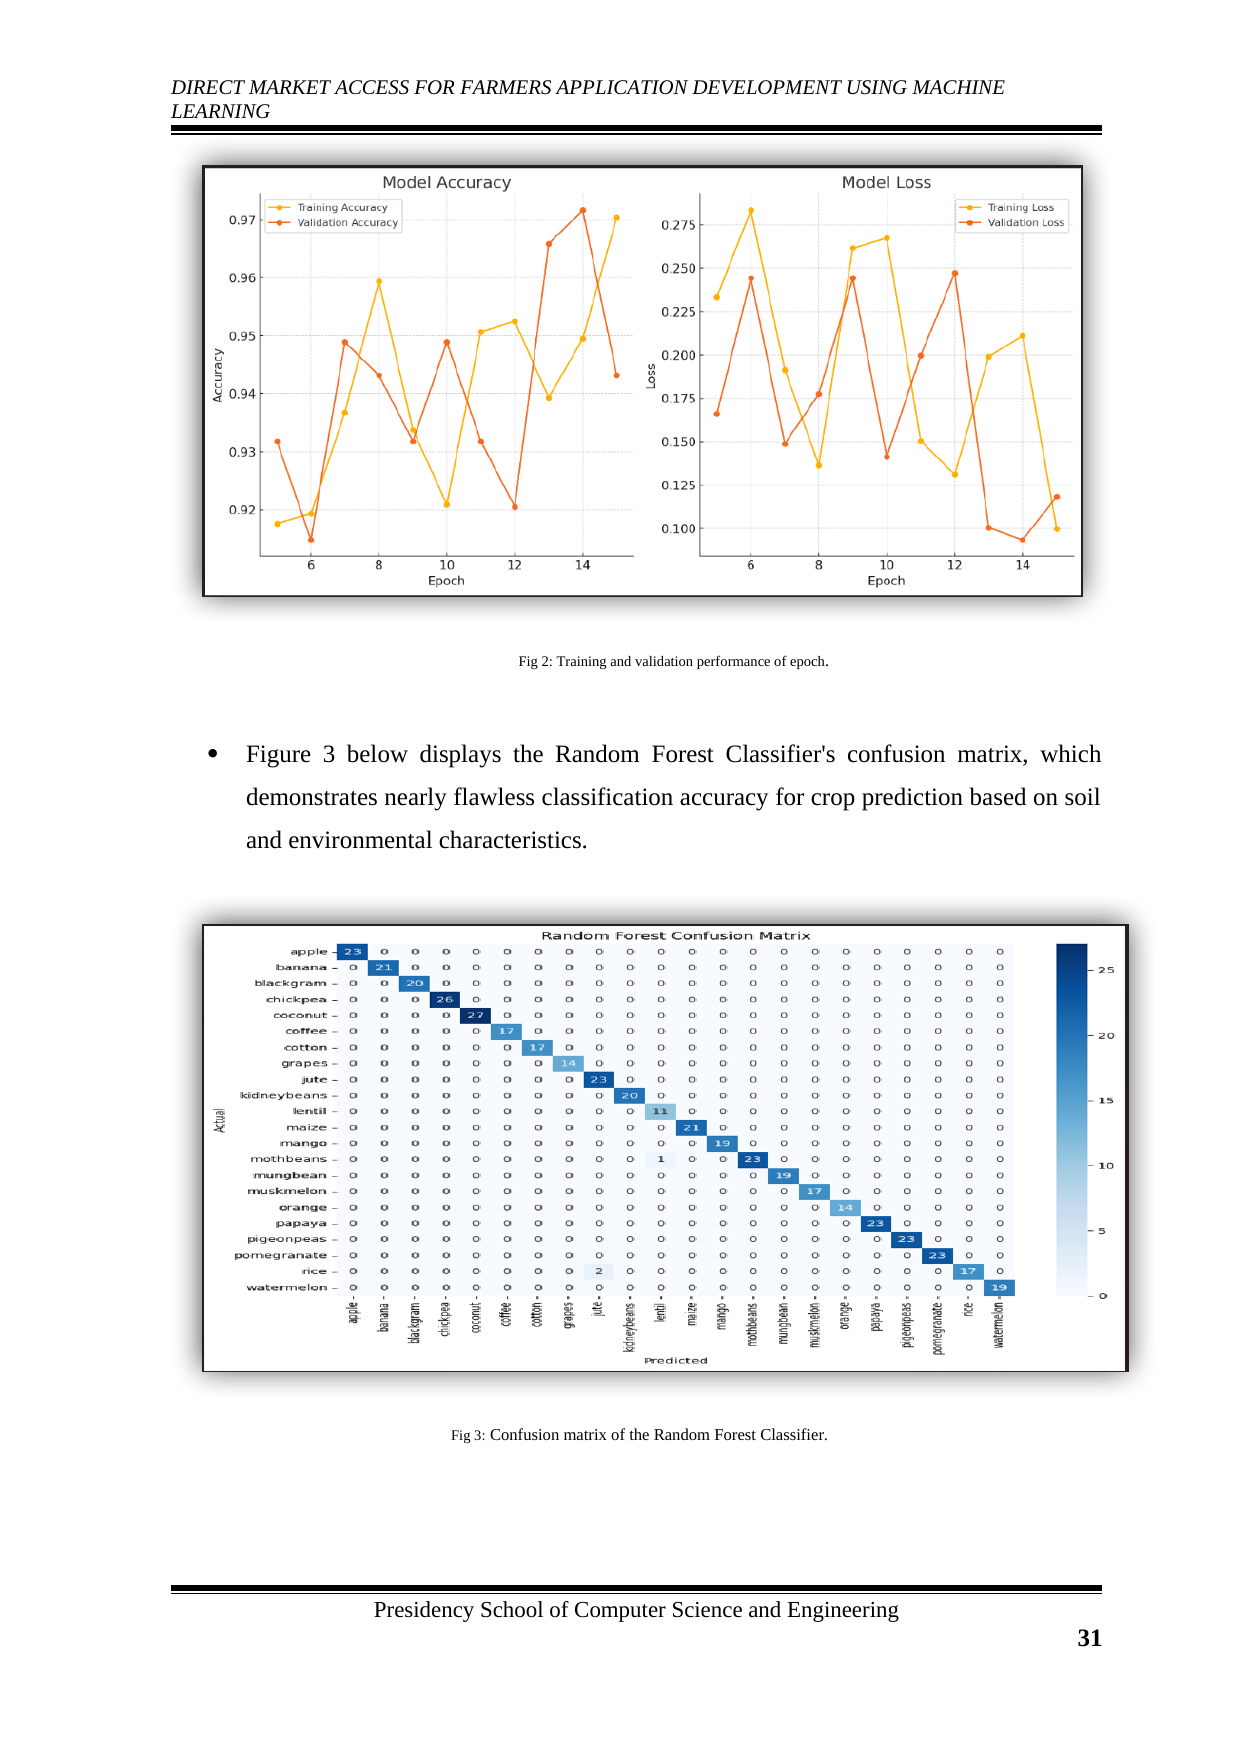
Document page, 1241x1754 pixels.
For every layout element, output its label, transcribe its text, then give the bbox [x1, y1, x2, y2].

picture [202, 924, 1129, 1372]
list Figure 3 below displays the Random Forest Classifier's confusion matrix, which demonstrates nearly flawless classification accuracy for crop prediction based on soil and environmental characteristics. [208, 739, 1102, 854]
picture [202, 165, 1083, 597]
text Fig 2: Training and validation performance of epoch. [208, 650, 1102, 669]
text Fig 3: Confusion matrix of the Random Forest Classifier. [171, 1424, 1102, 1443]
